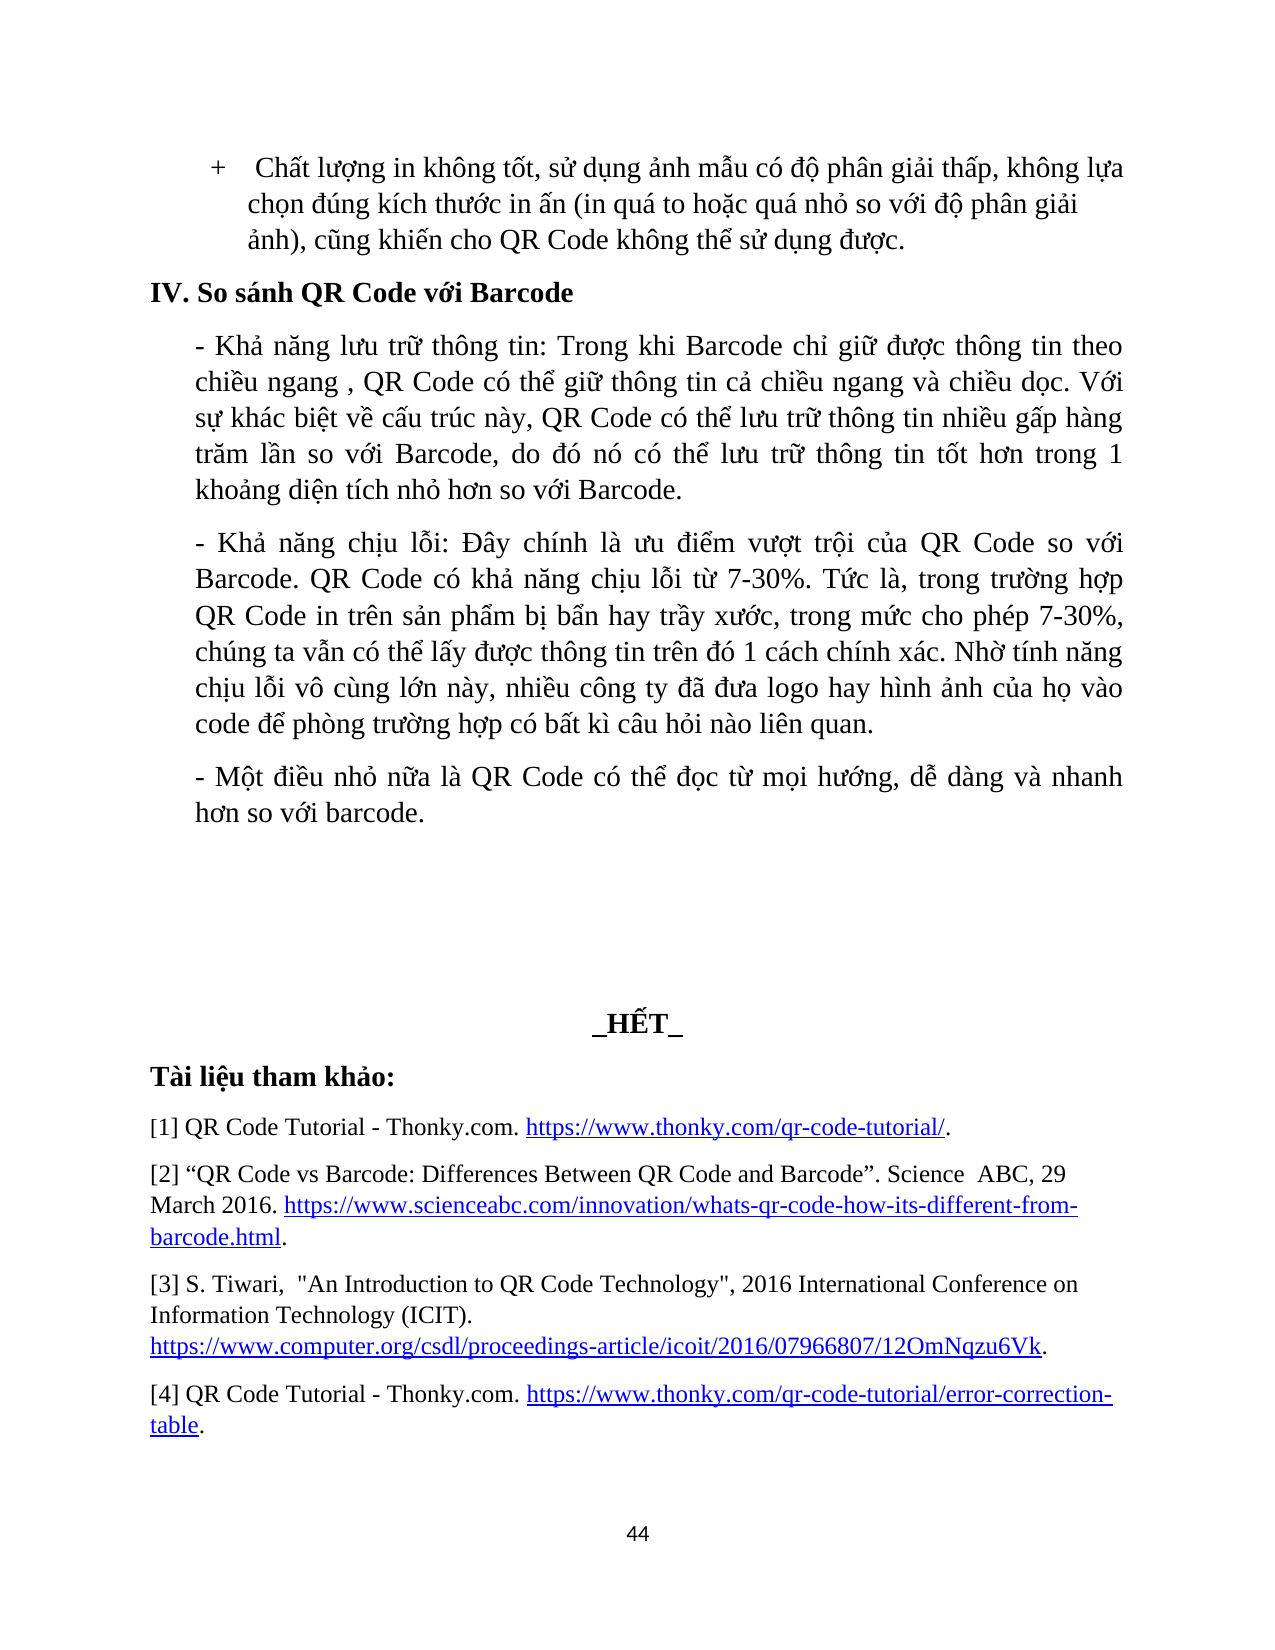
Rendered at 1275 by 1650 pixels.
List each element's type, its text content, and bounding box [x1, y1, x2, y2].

text Tài liệu tham khảo: [150, 1059, 1125, 1093]
text [1] QR Code Tutorial - Thonky.com. https://www.thonky.com/qr-code-tutorial/. [150, 1112, 1125, 1141]
text [2] “QR Code vs Barcode: Differences Between QR Code and Barcode”. Science ABC, 29 March 2016. https://www.scienceabc.com/innovation/whats-qr-code-how-its-different-from-barcode.html. [150, 1159, 1125, 1250]
text _HẾT_ [150, 1006, 1125, 1040]
text - Khả năng chịu lỗi: Đây chính là ưu điểm vượt trội của QR Code so với Barcode. QR Code có khả năng chịu lỗi từ 7-30%. Tức là, trong trường hợp QR Code in trên sản phẩm bị bẩn hay trầy xước, trong mức cho phép 7-30%, chúng ta vẫn có thể lấy được thông tin trên đó 1 cách chính xác. Nhờ tính năng chịu lỗi vô cùng lớn này, nhiều công ty đã đưa logo hay hình ảnh của họ vào code để phòng trường hợp có bất kì câu hỏi nào liên quan. [195, 525, 1125, 739]
list Chất lượng in không tốt, sử dụng ảnh mẫu có độ phân giải thấp, không lựa chọn đúng kích thước in ấn (in quá to hoặc quá nhỏ so với độ phân giải ảnh), cũng khiến cho QR Code không thể sử dụng được. [210, 150, 1125, 256]
text [3] S. Tiwari, "An Introduction to QR Code Technology", 2016 International Conference on Information Technology (ICIT). https://www.computer.org/csdl/proceedings-article/icoit/2016/07966807/12OmNqzu6Vk. [150, 1269, 1125, 1360]
text - Khả năng lưu trữ thông tin: Trong khi Barcode chỉ giữ được thông tin theo chiều ngang , QR Code có thể giữ thông tin cả chiều ngang và chiều dọc. Với sự khác biệt về cấu trúc này, QR Code có thể lưu trữ thông tin nhiều gấp hàng trăm lần so với Barcode, do đó nó có thể lưu trữ thông tin tốt hơn trong 1 khoảng diện tích nhỏ hơn so với Barcode. [195, 328, 1125, 506]
text IV. So sánh QR Code với Barcode [150, 275, 1125, 309]
text [4] QR Code Tutorial - Thonky.com. https://www.thonky.com/qr-code-tutorial/error-correction-table. [150, 1379, 1125, 1439]
text - Một điều nhỏ nữa là QR Code có thể đọc từ mọi hướng, dễ dàng và nhanh hơn so với barcode. [195, 759, 1125, 828]
